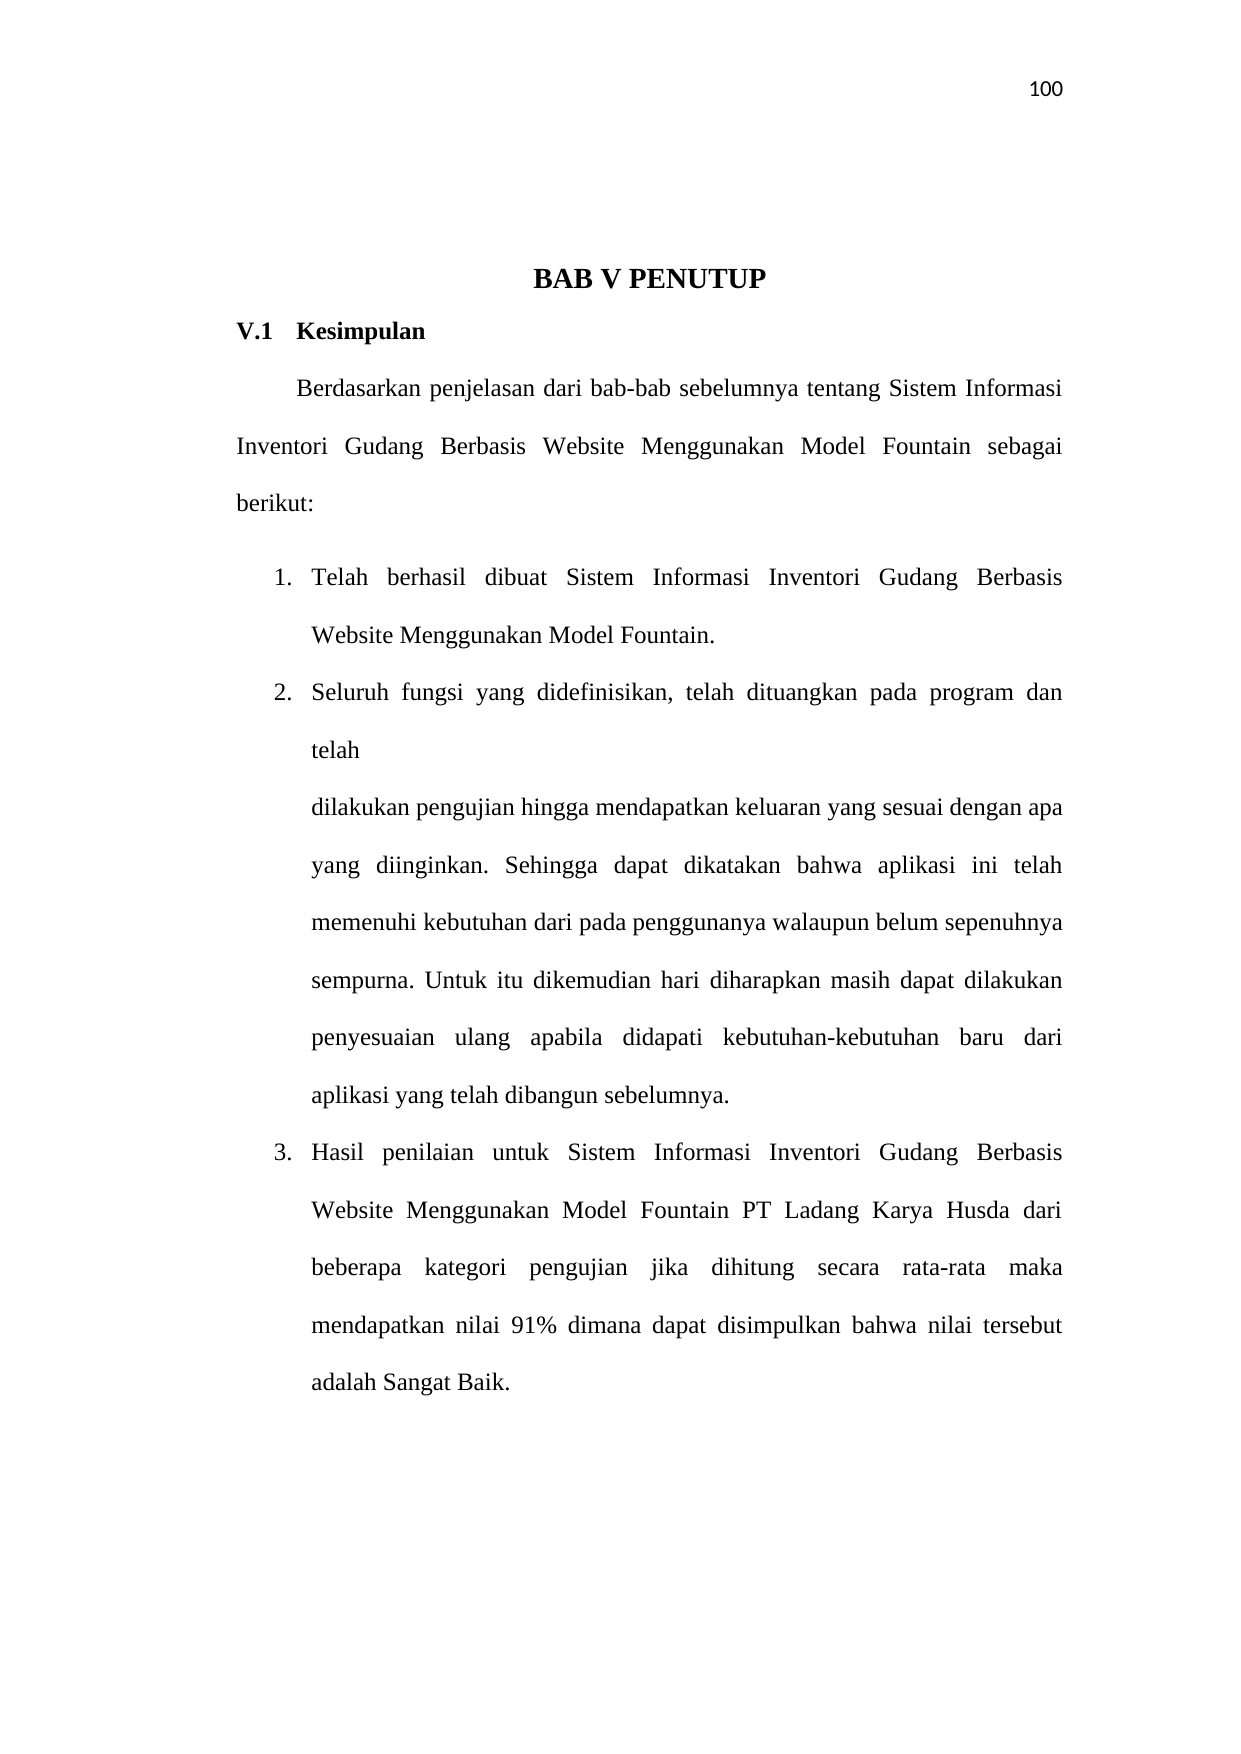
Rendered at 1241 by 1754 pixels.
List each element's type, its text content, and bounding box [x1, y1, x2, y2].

subtitle PENUTUP [236, 261, 1063, 295]
list Seluruh fungsi yang didefinisikan, telah dituangkan pada program dan telah [274, 677, 1063, 764]
list dilakukan pengujian hingga mendapatkan keluaran yang sesuai dengan apa yang diinginkan. Sehingga dapat dikatakan bahwa aplikasi ini telah memenuhi kebutuhan dari pada penggunanya walaupun belum sepenuhnya sempurna. Untuk itu dikemudian hari diharapkan masih dapat dilakukan penyesuaian ulang apabila didapati kebutuhan-kebutuhan baru dari aplikasi yang telah dibangun sebelumnya. [311, 792, 1063, 1109]
list Telah berhasil dibuat Sistem Informasi Inventori Gudang Berbasis Website Menggunakan Model Fountain. [274, 562, 1063, 649]
text Berdasarkan penjelasan dari bab-bab sebelumnya tentang Sistem Informasi Inventori Gudang Berbasis Website Menggunakan Model Fountain sebagai berikut: [236, 373, 1063, 517]
list Hasil penilaian untuk Sistem Informasi Inventori Gudang Berbasis Website Menggunakan Model Fountain PT Ladang Karya Husda dari beberapa kategori pengujian jika dihitung secara rata-rata maka mendapatkan nilai 91% dimana dapat disimpulkan bahwa nilai tersebut adalah Sangat Baik. [274, 1137, 1063, 1396]
subtitle Kesimpulan [236, 316, 1063, 344]
